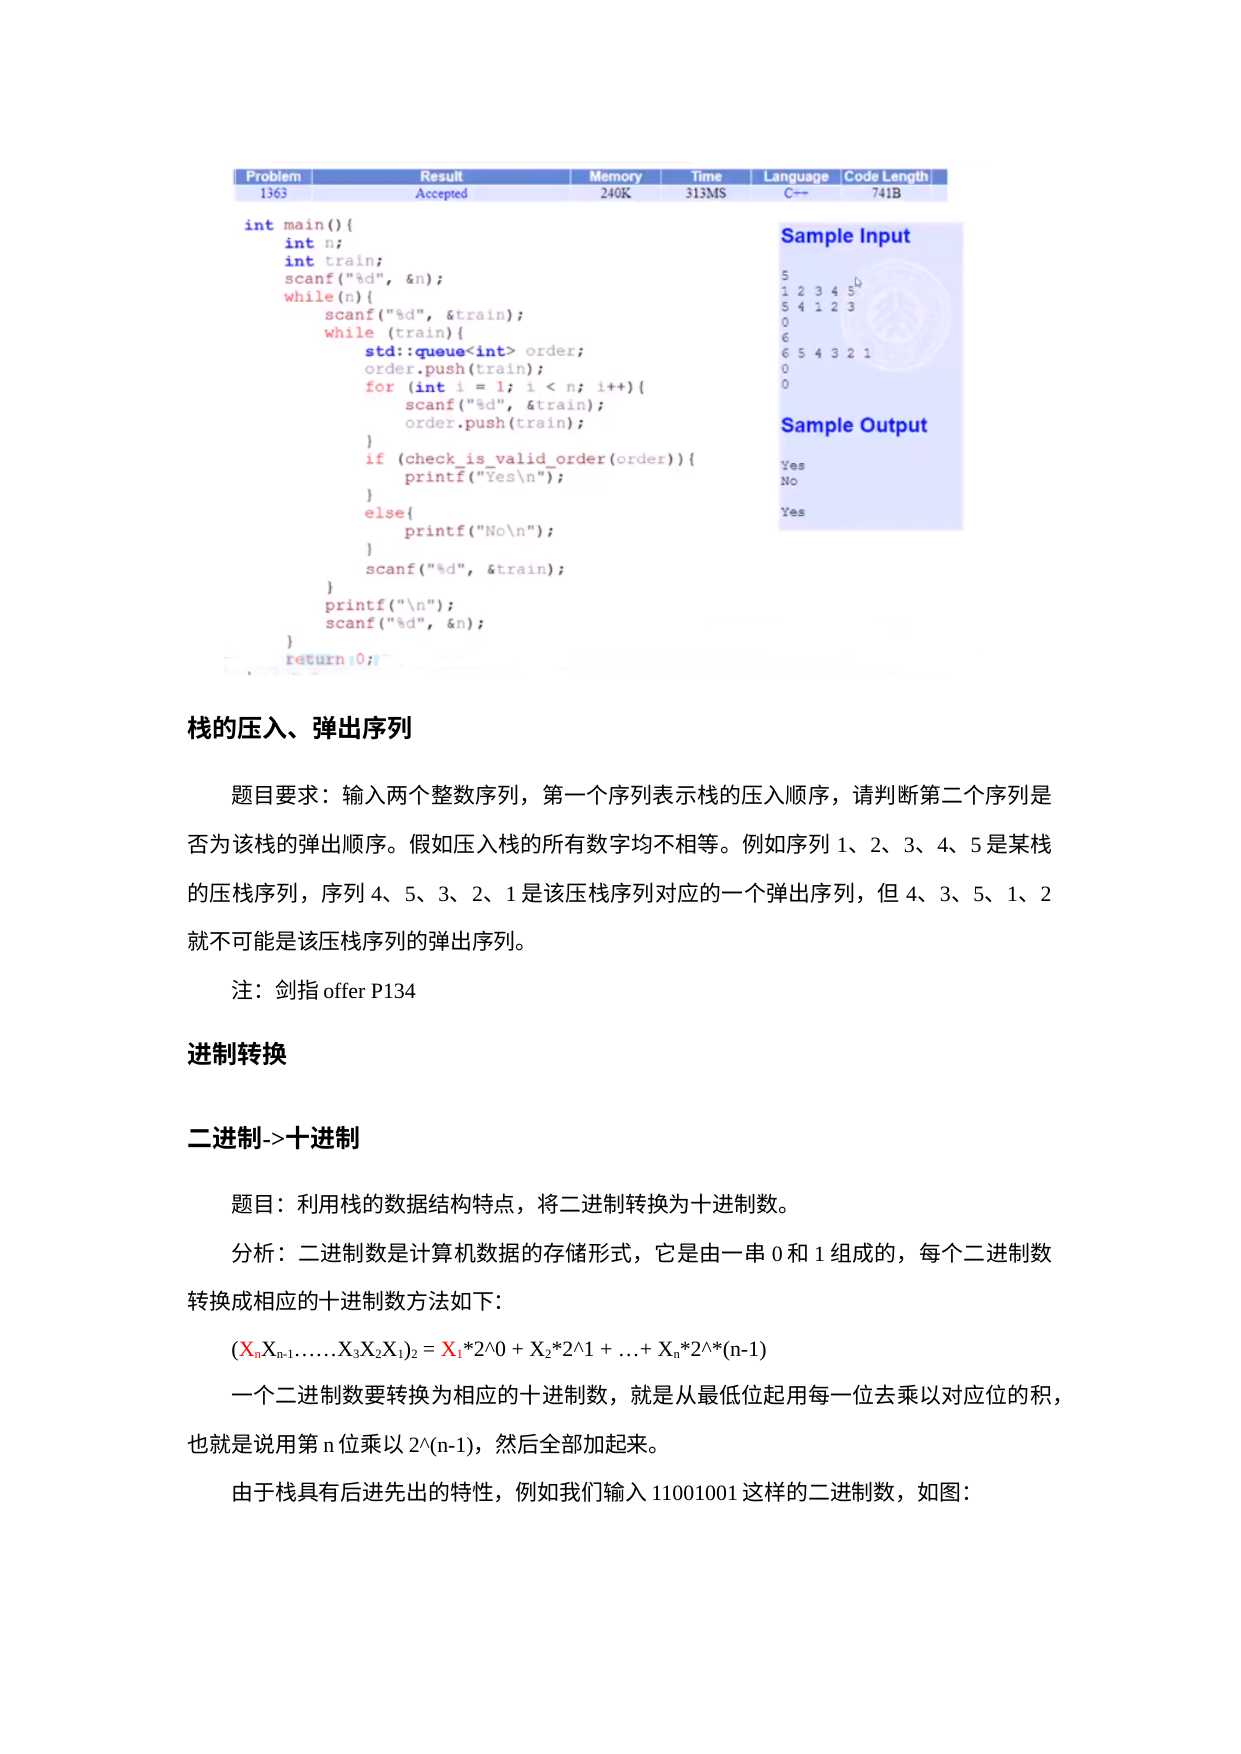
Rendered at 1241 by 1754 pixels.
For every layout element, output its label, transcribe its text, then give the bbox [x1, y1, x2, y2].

text 分析：二进制数是计算机数据的存储形式，它是由一串0和1组成的，每个二进制数转换成相应的十进制数方法如下： [187, 1235, 1053, 1316]
text (XnXn-1……X3X2X1)2 = X1*2^0 + X2*2^1 + …+ Xn*2^*(n-1) [187, 1332, 1053, 1365]
text 由于栈具有后进先出的特性，例如我们输入11001001这样的二进制数，如图： [187, 1474, 1053, 1507]
text 题目：利用栈的数据结构特点，将二进制转换为十进制数。 [187, 1187, 1053, 1219]
subtitle 进制转换 [187, 1021, 1053, 1086]
subtitle 二进制->十进制 [187, 1104, 1053, 1169]
text 注：剑指offer P134 [187, 972, 1053, 1005]
text 题目要求：输入两个整数序列，第一个序列表示栈的压入顺序，请判断第二个序列是否为该栈的弹出顺序。假如压入栈的所有数字均不相等。例如序列1、2、3、4、5是某栈的压栈序列，序列4、5、3、2、1是该压栈序列对应的一个弹出序列，但4、3、5、1、2就不可能是该压栈序列的弹出序列。 [187, 778, 1053, 956]
picture [223, 162, 1017, 680]
text 一个二进制数要转换为相应的十进制数，就是从最低位起用每一位去乘以对应位的积，也就是说用第n位乘以2^(n-1)，然后全部加起来。 [187, 1377, 1053, 1459]
subtitle 栈的压入、弹出序列 [187, 694, 1053, 759]
